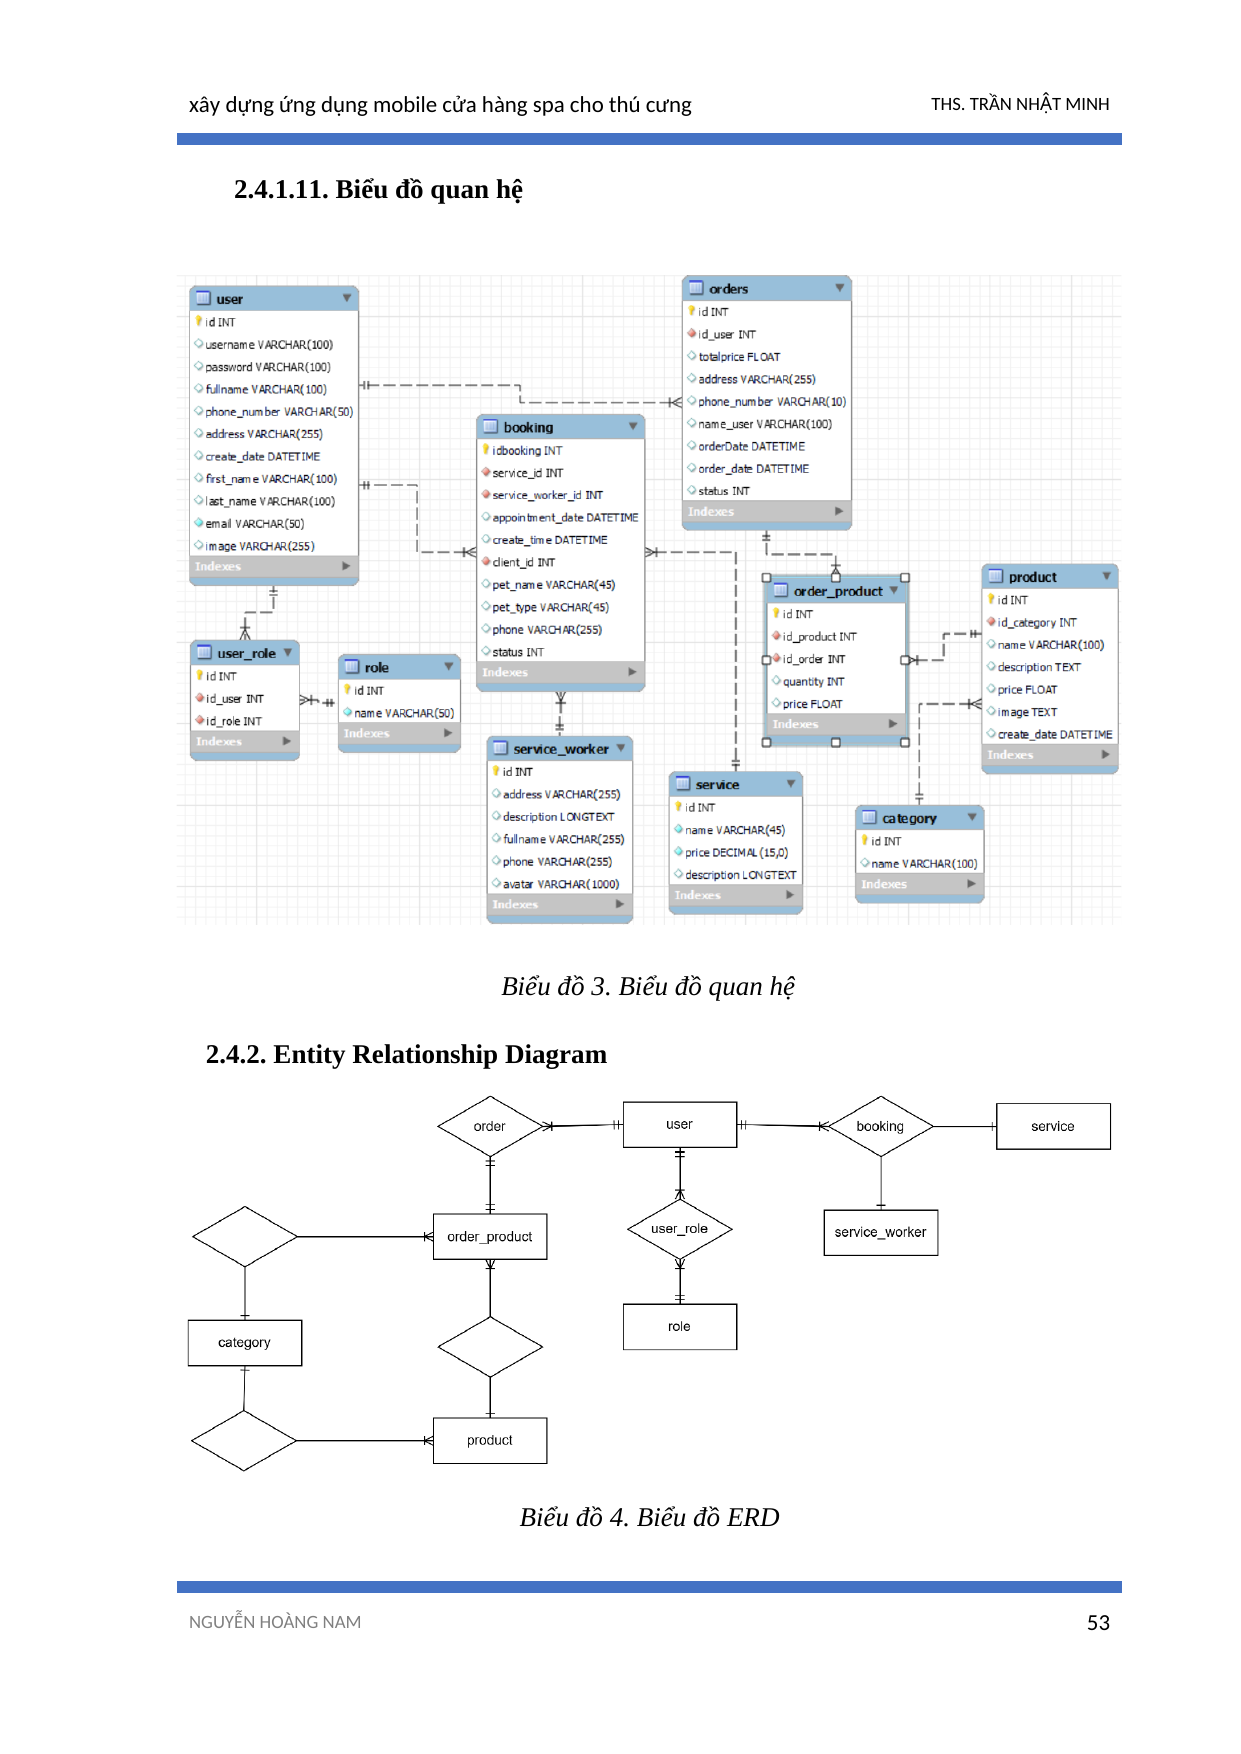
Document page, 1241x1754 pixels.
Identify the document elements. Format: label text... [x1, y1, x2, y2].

text Biểu đồ 4. Biểu đồ ERD [177, 1501, 1122, 1532]
picture [177, 1084, 1122, 1483]
picture [176, 275, 1122, 925]
subtitle 2.4.2. Entity Relationship Diagram [206, 1038, 1122, 1069]
text Biểu đồ 3. Biểu đồ quan hệ [177, 925, 1122, 1001]
subtitle 2.4.1.11. Biểu đồ quan hệ [234, 173, 1122, 204]
